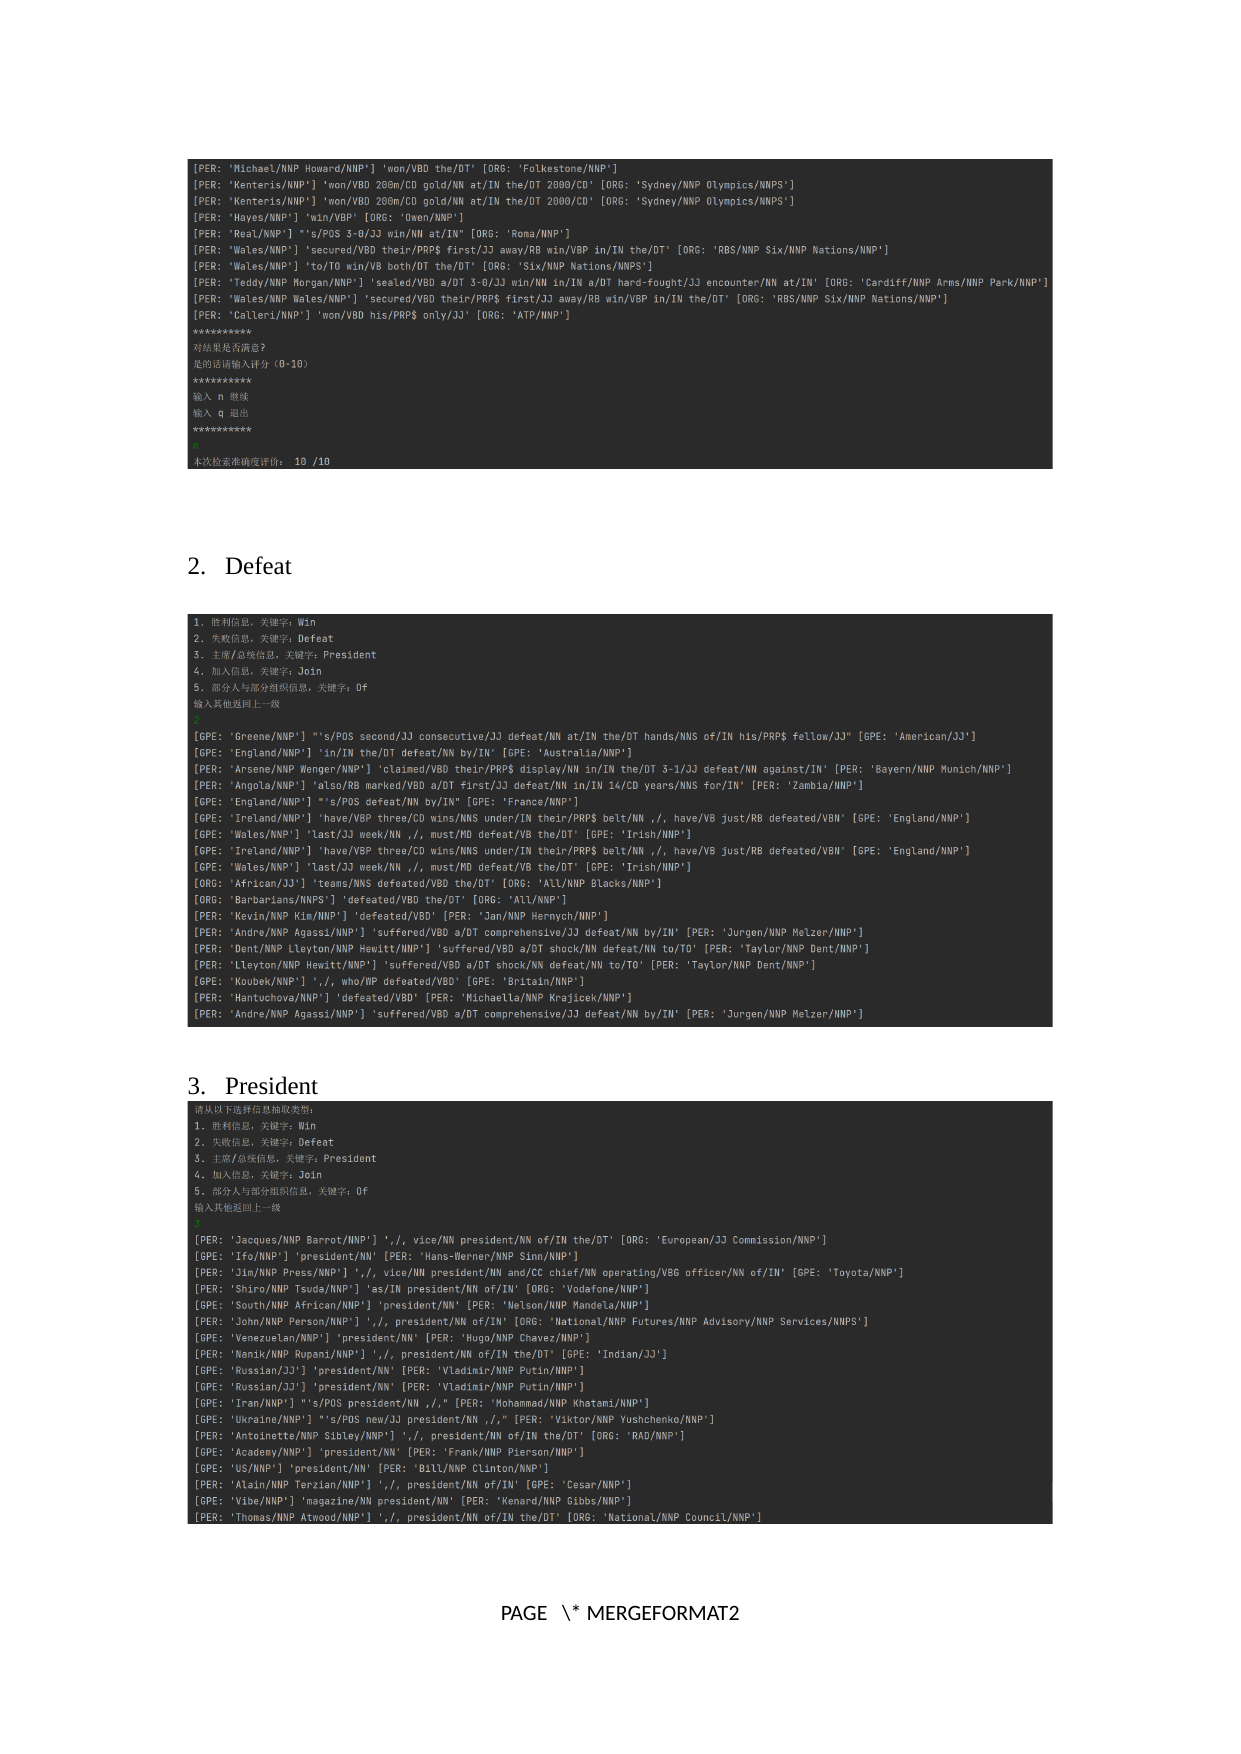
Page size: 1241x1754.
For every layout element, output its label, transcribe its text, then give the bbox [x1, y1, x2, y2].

list Defeat [187, 549, 1053, 582]
picture [187, 159, 1053, 469]
list President [187, 1069, 1053, 1101]
picture [187, 1101, 1053, 1524]
picture [187, 614, 1053, 1027]
